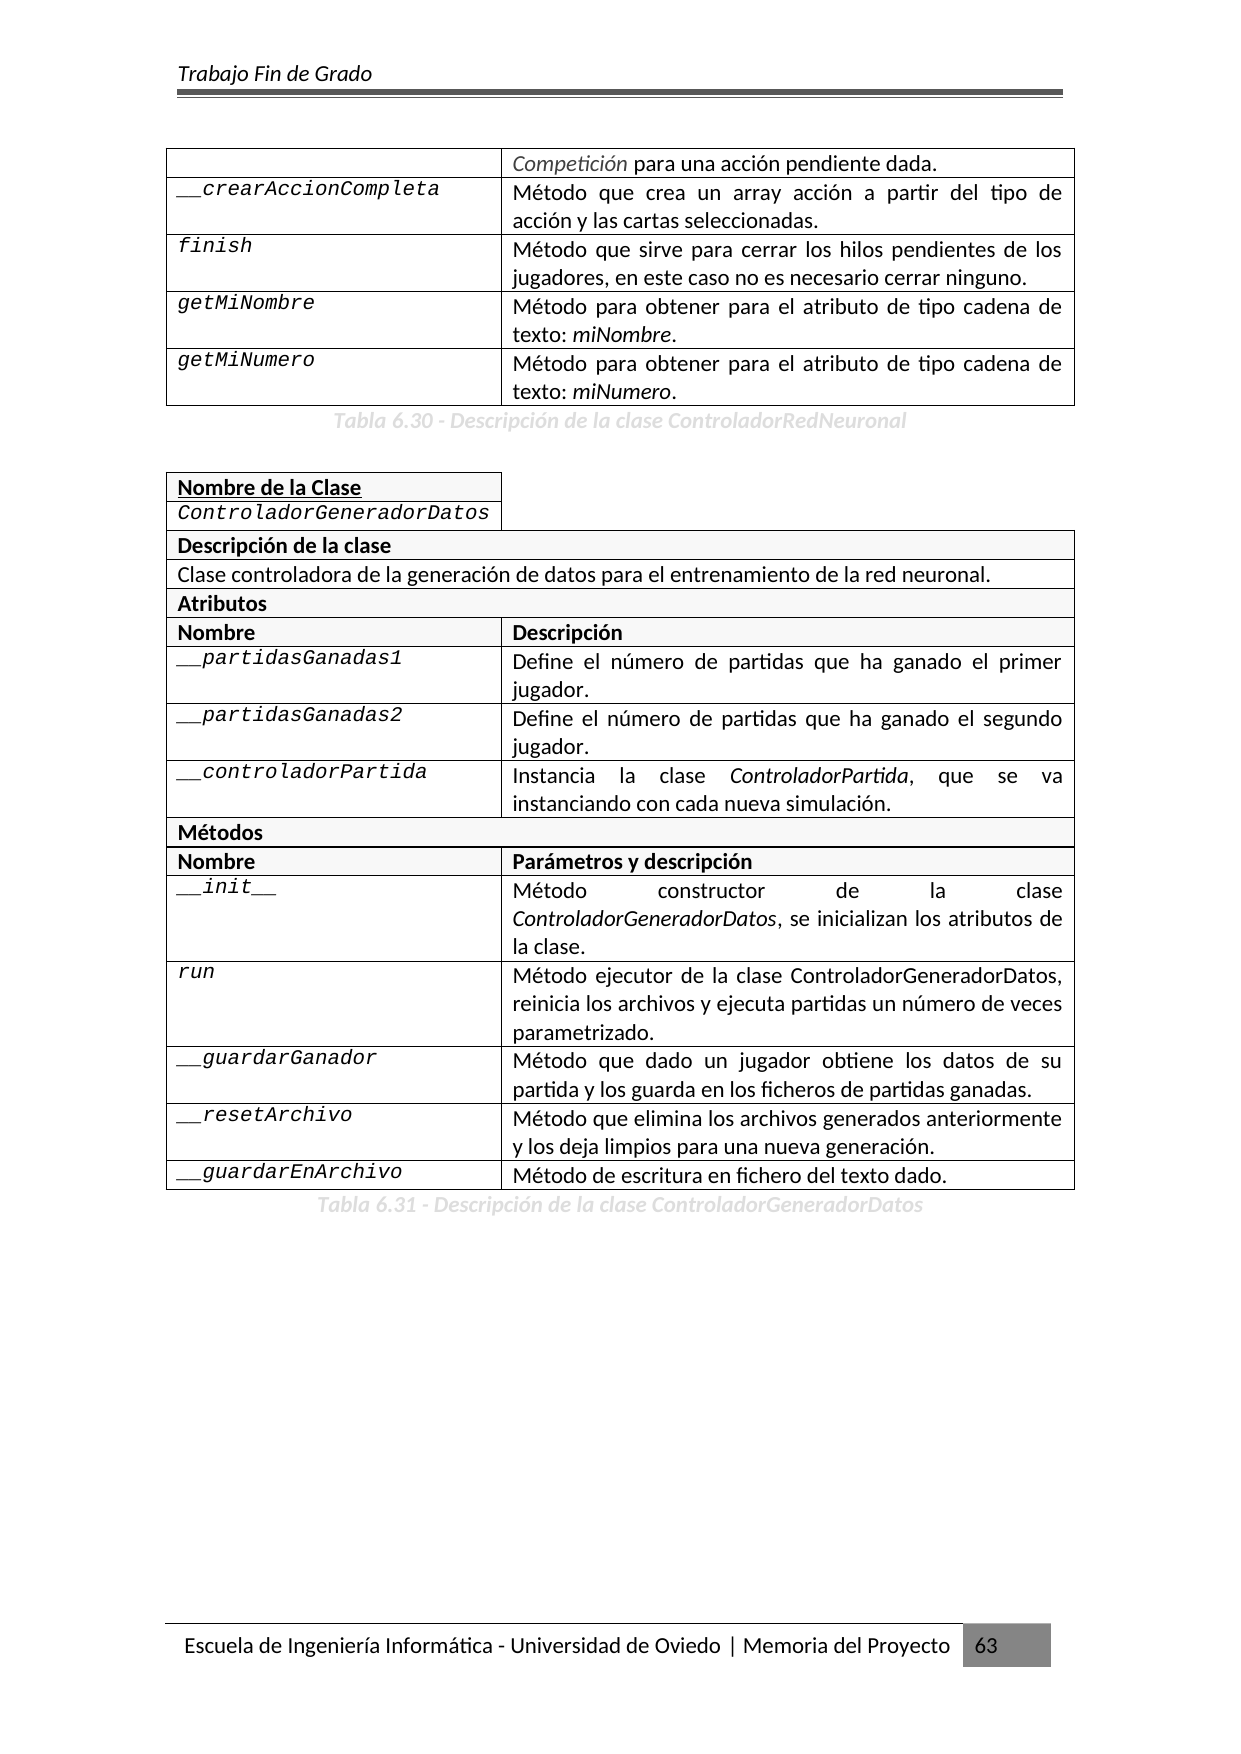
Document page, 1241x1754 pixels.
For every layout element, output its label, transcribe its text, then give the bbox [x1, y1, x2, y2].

table_cell __partidasGanadas2 [167, 704, 501, 760]
table_cell ControladorGeneradorDatos [167, 502, 501, 530]
table_cell Método de escritura en fichero del texto dado. [502, 1161, 1074, 1189]
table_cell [167, 149, 501, 177]
table_cell __partidasGanadas1 [167, 647, 501, 703]
table_cell Define el número de partidas que ha ganado el segundo jugador. [502, 704, 1074, 760]
table_cell getMiNumero [167, 349, 501, 405]
table_cell Define el número de partidas que ha ganado el primer jugador. [502, 647, 1074, 703]
table_cell Método para obtener para el atributo de tipo cadena de texto: miNumero. [502, 349, 1074, 405]
table_cell Nombre [167, 618, 501, 646]
table_cell Nombre [167, 848, 501, 875]
table_cell Método para obtener para el atributo de tipo cadena de texto: miNombre. [502, 292, 1074, 348]
table_cell Método que elimina los archivos generados anteriormente y los deja limpios para una nueva generación. [502, 1104, 1074, 1160]
table_cell __init__ [167, 876, 501, 961]
table_cell Método que crea un array acción a partir del tipo de acción y las cartas seleccionadas. [502, 178, 1074, 234]
table_cell Parámetros y descripción [502, 848, 1074, 875]
table_cell Instancia la clase ControladorPartida, que se va instanciando con cada nueva simulación. [502, 761, 1074, 817]
table_cell Descripción [502, 618, 1074, 646]
table_cell Clase controladora de la generación de datos para el entrenamiento de la red neuronal. [167, 560, 1074, 588]
table_cell run [167, 962, 501, 1046]
table_cell Método que dado un jugador obtiene los datos de su partida y los guarda en los ficheros de partidas ganadas. [502, 1047, 1074, 1103]
table_cell Método constructor de la clase ControladorGeneradorDatos, se inicializan los atributos de la clase. [502, 876, 1074, 961]
table_cell __resetArchivo [167, 1104, 501, 1160]
table_cell __guardarGanador [167, 1047, 501, 1103]
table_cell Método ejecutor de la clase ControladorGeneradorDatos, reinicia los archivos y ejecuta partidas un número de veces parametrizado. [502, 962, 1074, 1046]
table_cell Descripción de la clase [167, 531, 1074, 559]
table_cell Atributos [167, 589, 1074, 617]
table_cell finish [167, 235, 501, 291]
table_cell __guardarEnArchivo [167, 1161, 501, 1189]
table_cell Método que sirve para cerrar los hilos pendientes de los jugadores, en este caso no es necesario cerrar ninguno. [502, 235, 1074, 291]
table_cell __crearAccionCompleta [167, 178, 501, 234]
table_cell getMiNombre [167, 292, 501, 348]
table_cell Métodos [167, 818, 1074, 846]
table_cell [502, 149, 1074, 177]
table_cell __controladorPartida [167, 761, 501, 817]
table_header Nombre de la Clase [167, 473, 501, 501]
